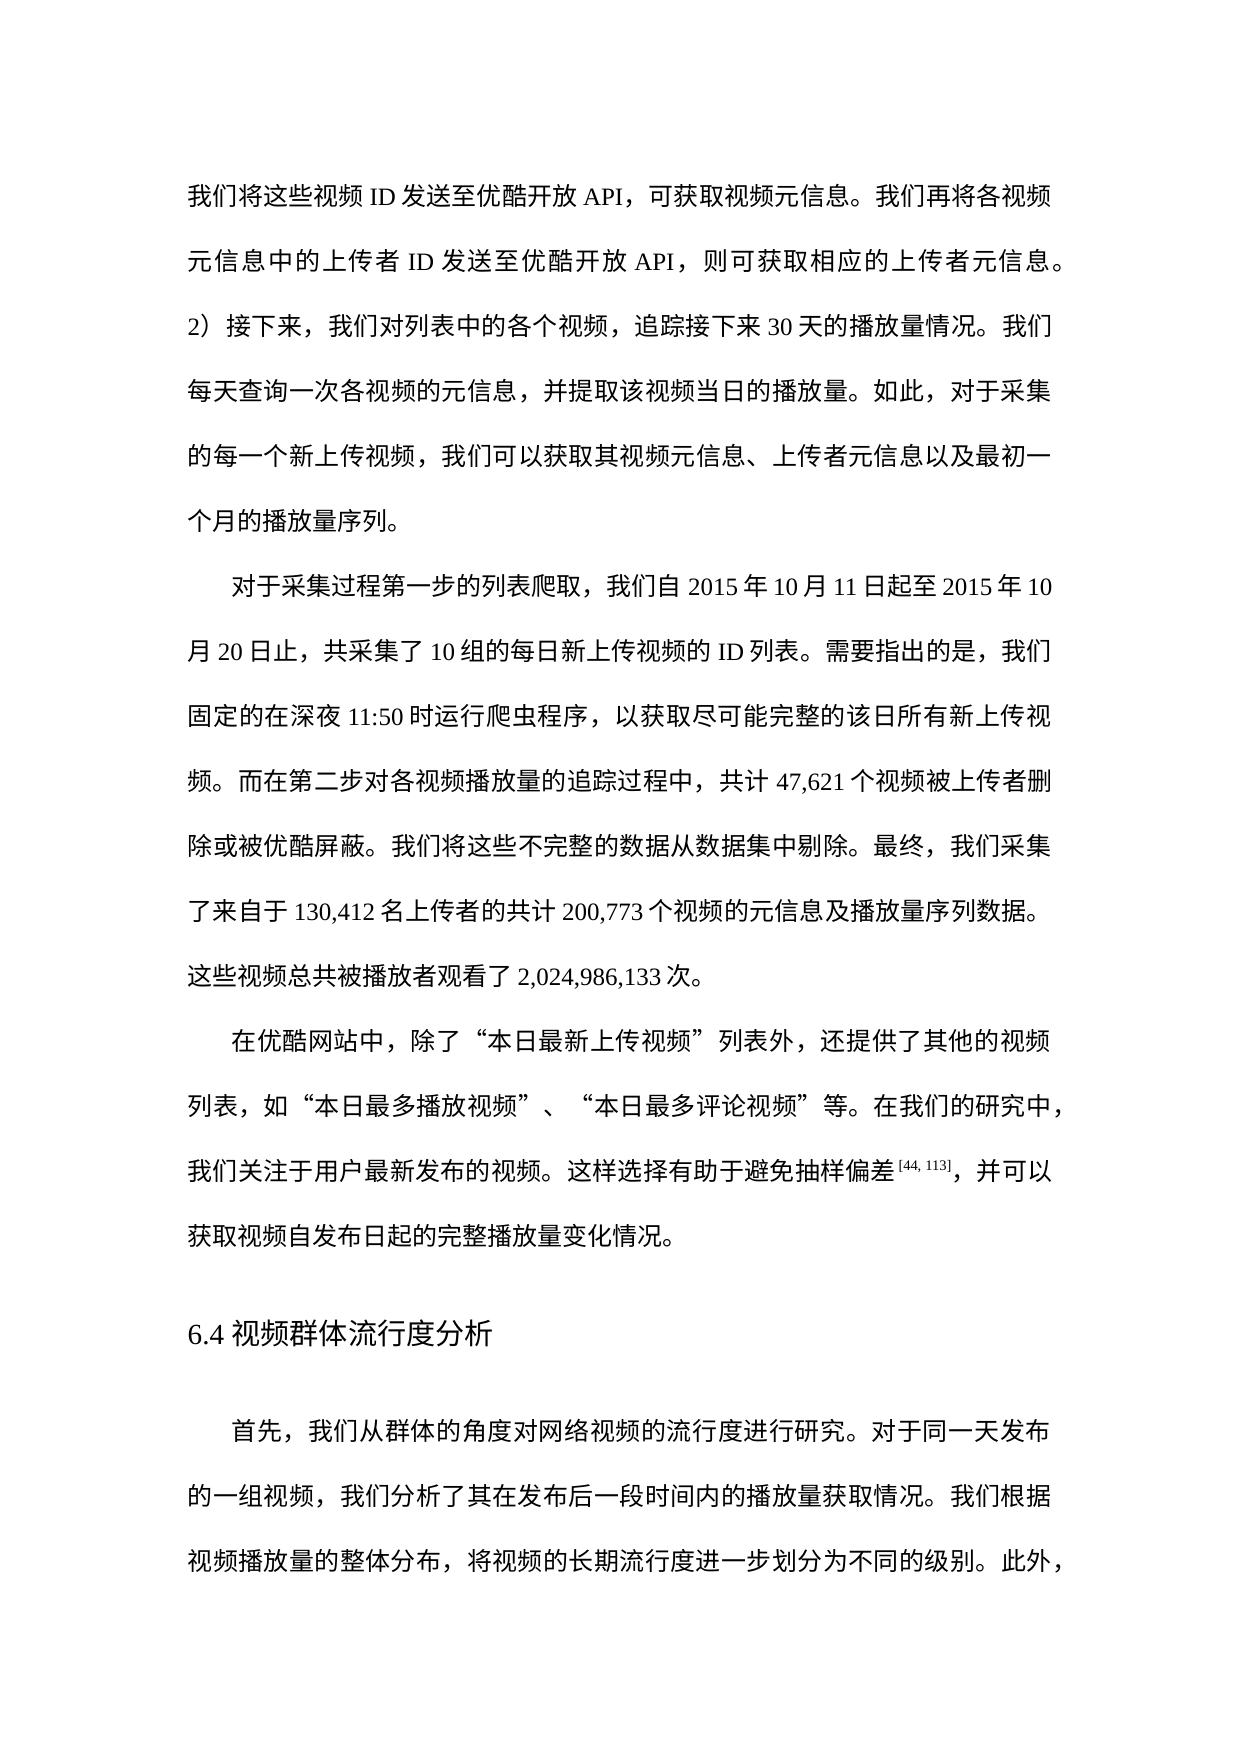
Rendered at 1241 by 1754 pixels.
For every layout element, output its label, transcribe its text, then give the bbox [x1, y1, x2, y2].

text 在优酷网站中，除了“本日最新上传视频”列表外，还提供了其他的视频列表，如“本日最多播放视频”、“本日最多评论视频”等。在我们的研究中，我们关注于用户最新发布的视频。这样选择有助于避免抽样偏差[44, 113]，并可以获取视频自发布日起的完整播放量变化情况。 [187, 1007, 1053, 1267]
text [187, 162, 1053, 552]
text 对于采集过程第一步的列表爬取，我们自2015年10月11日起至2015年10月20日止，共采集了10组的每日新上传视频的ID列表。需要指出的是，我们固定的在深夜11:50时运行爬虫程序，以获取尽可能完整的该日所有新上传视频。而在第二步对各视频播放量的追踪过程中，共计47,621个视频被上传者删除或被优酷屏蔽。我们将这些不完整的数据从数据集中剔除。最终，我们采集了来自于130,412名上传者的共计200,773个视频的元信息及播放量序列数据。这些视频总共被播放者观看了2,024,986,133次。 [187, 552, 1053, 1007]
text 视频群体流行度分析 [187, 1299, 1053, 1364]
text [187, 1397, 1053, 1592]
